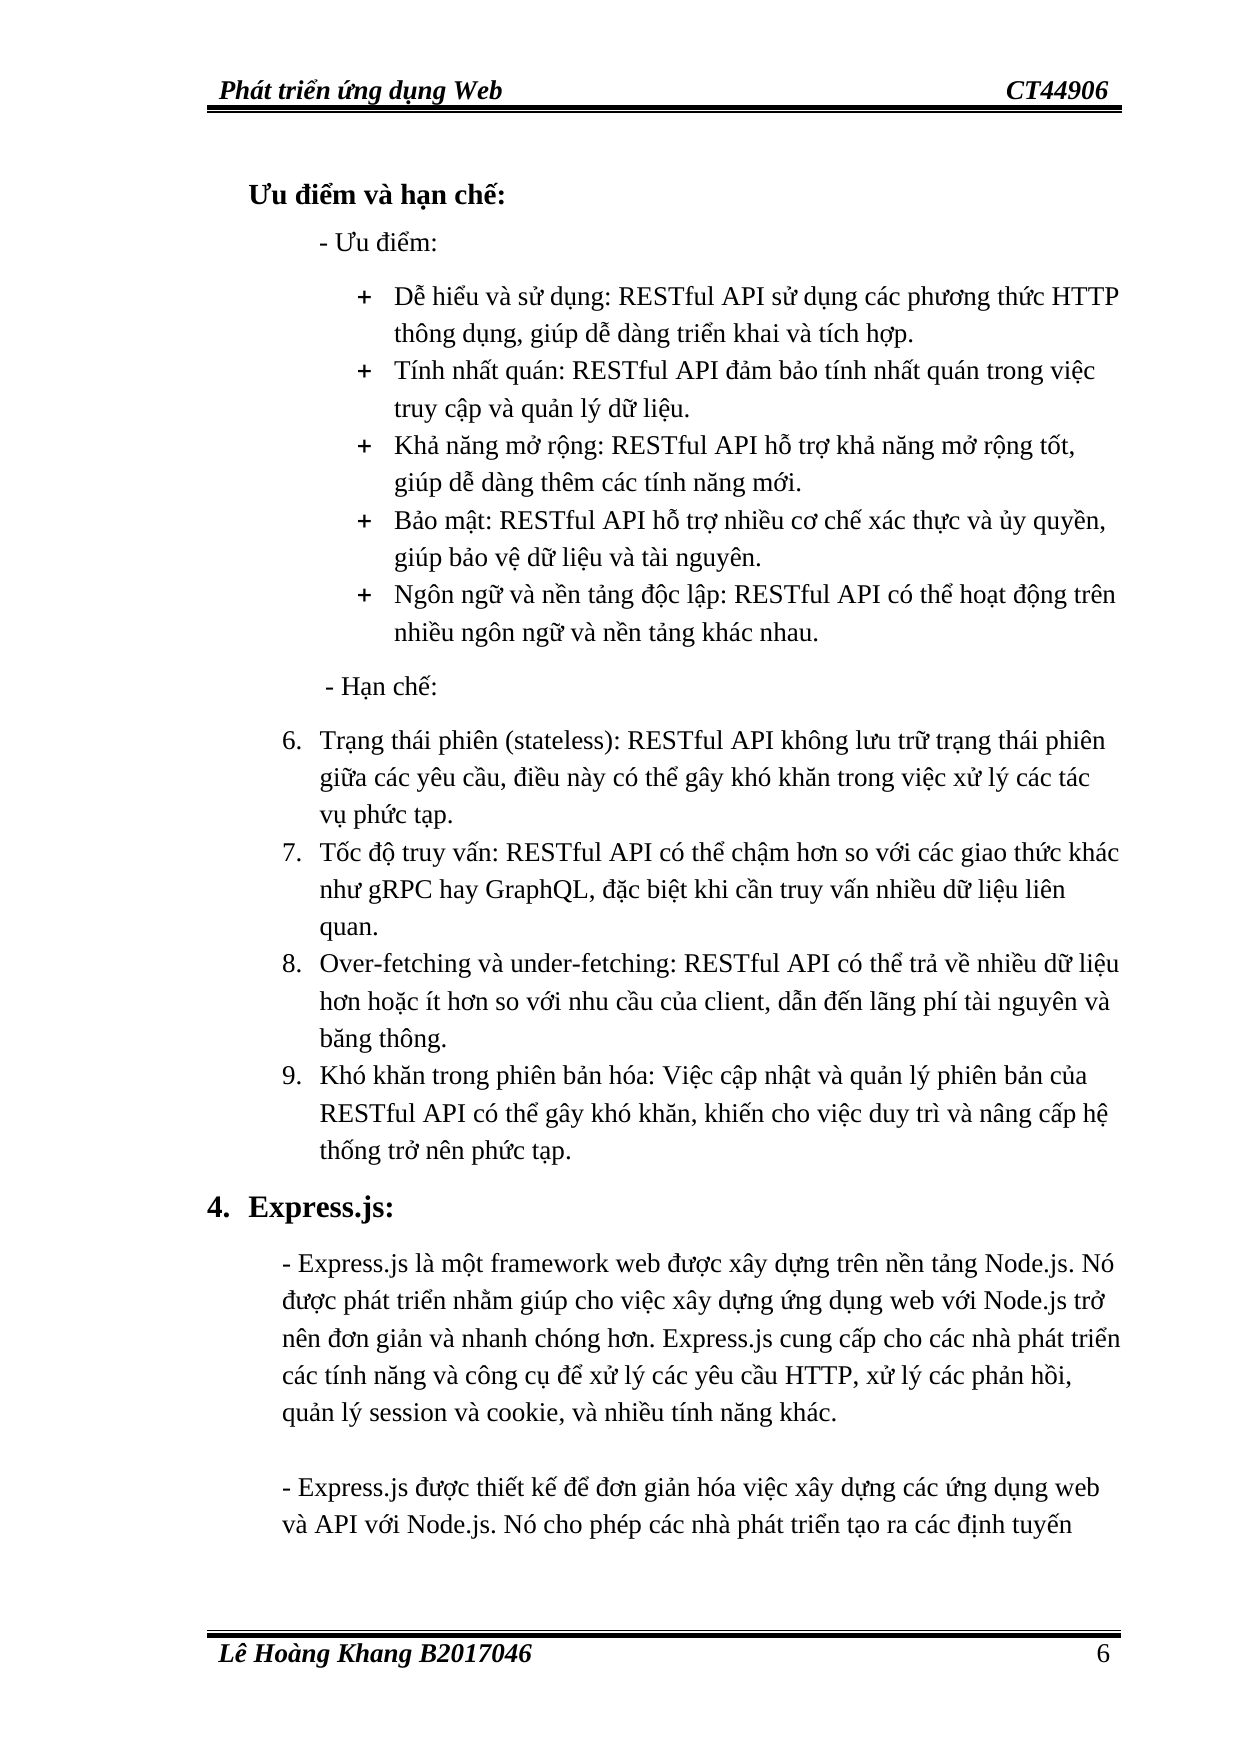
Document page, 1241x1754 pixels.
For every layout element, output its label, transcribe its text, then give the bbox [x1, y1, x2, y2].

list Tốc độ truy vấn: RESTful API có thể chậm hơn so với các giao thức khác như gRPC hay GraphQL, đặc biệt khi cần truy vấn nhiều dữ liệu liên quan. [282, 836, 1122, 941]
text - Ưu điểm: [319, 226, 1122, 257]
list Trạng thái phiên (stateless): RESTful API không lưu trữ trạng thái phiên giữa các yêu cầu, điều này có thể gây khó khăn trong việc xử lý các tác vụ phức tạp. [282, 724, 1122, 829]
text - Hạn chế: [325, 670, 1122, 701]
list - Express.js là một framework web được xây dựng trên nền tảng Node.js. Nó được phát triển nhằm giúp cho việc xây dựng ứng dụng web với Node.js trở nên đơn giản và nhanh chóng hơn. Express.js cung cấp cho các nhà phát triển các tính năng và công cụ để xử lý các yêu cầu HTTP, xử lý các phản hồi, quản lý session và cookie, và nhiều tính năng khác. [244, 1247, 1122, 1427]
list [244, 1471, 1122, 1539]
list Dễ hiểu và sử dụng: RESTful API sử dụng các phương thức HTTP thông dụng, giúp dễ dàng triển khai và tích hợp. [356, 280, 1122, 348]
list Over-fetching và under-fetching: RESTful API có thể trả về nhiều dữ liệu hơn hoặc ít hơn so với nhu cầu của client, dẫn đến lãng phí tài nguyên và băng thông. [282, 947, 1122, 1053]
list Tính nhất quán: RESTful API đảm bảo tính nhất quán trong việc truy cập và quản lý dữ liệu. [356, 354, 1122, 423]
list Khả năng mở rộng: RESTful API hỗ trợ khả năng mở rộng tốt, giúp dễ dàng thêm các tính năng mới. [356, 429, 1122, 498]
text Ưu điểm và hạn chế: [248, 177, 1122, 211]
list Bảo mật: RESTful API hỗ trợ nhiều cơ chế xác thực và ủy quyền, giúp bảo vệ dữ liệu và tài nguyên. [356, 504, 1122, 572]
text Express.js: [207, 1188, 1122, 1224]
list Khó khăn trong phiên bản hóa: Việc cập nhật và quản lý phiên bản của RESTful API có thể gây khó khăn, khiến cho việc duy trì và nâng cấp hệ thống trở nên phức tạp. [282, 1059, 1122, 1165]
list Ngôn ngữ và nền tảng độc lập: RESTful API có thể hoạt động trên nhiều ngôn ngữ và nền tảng khác nhau. [356, 578, 1122, 647]
